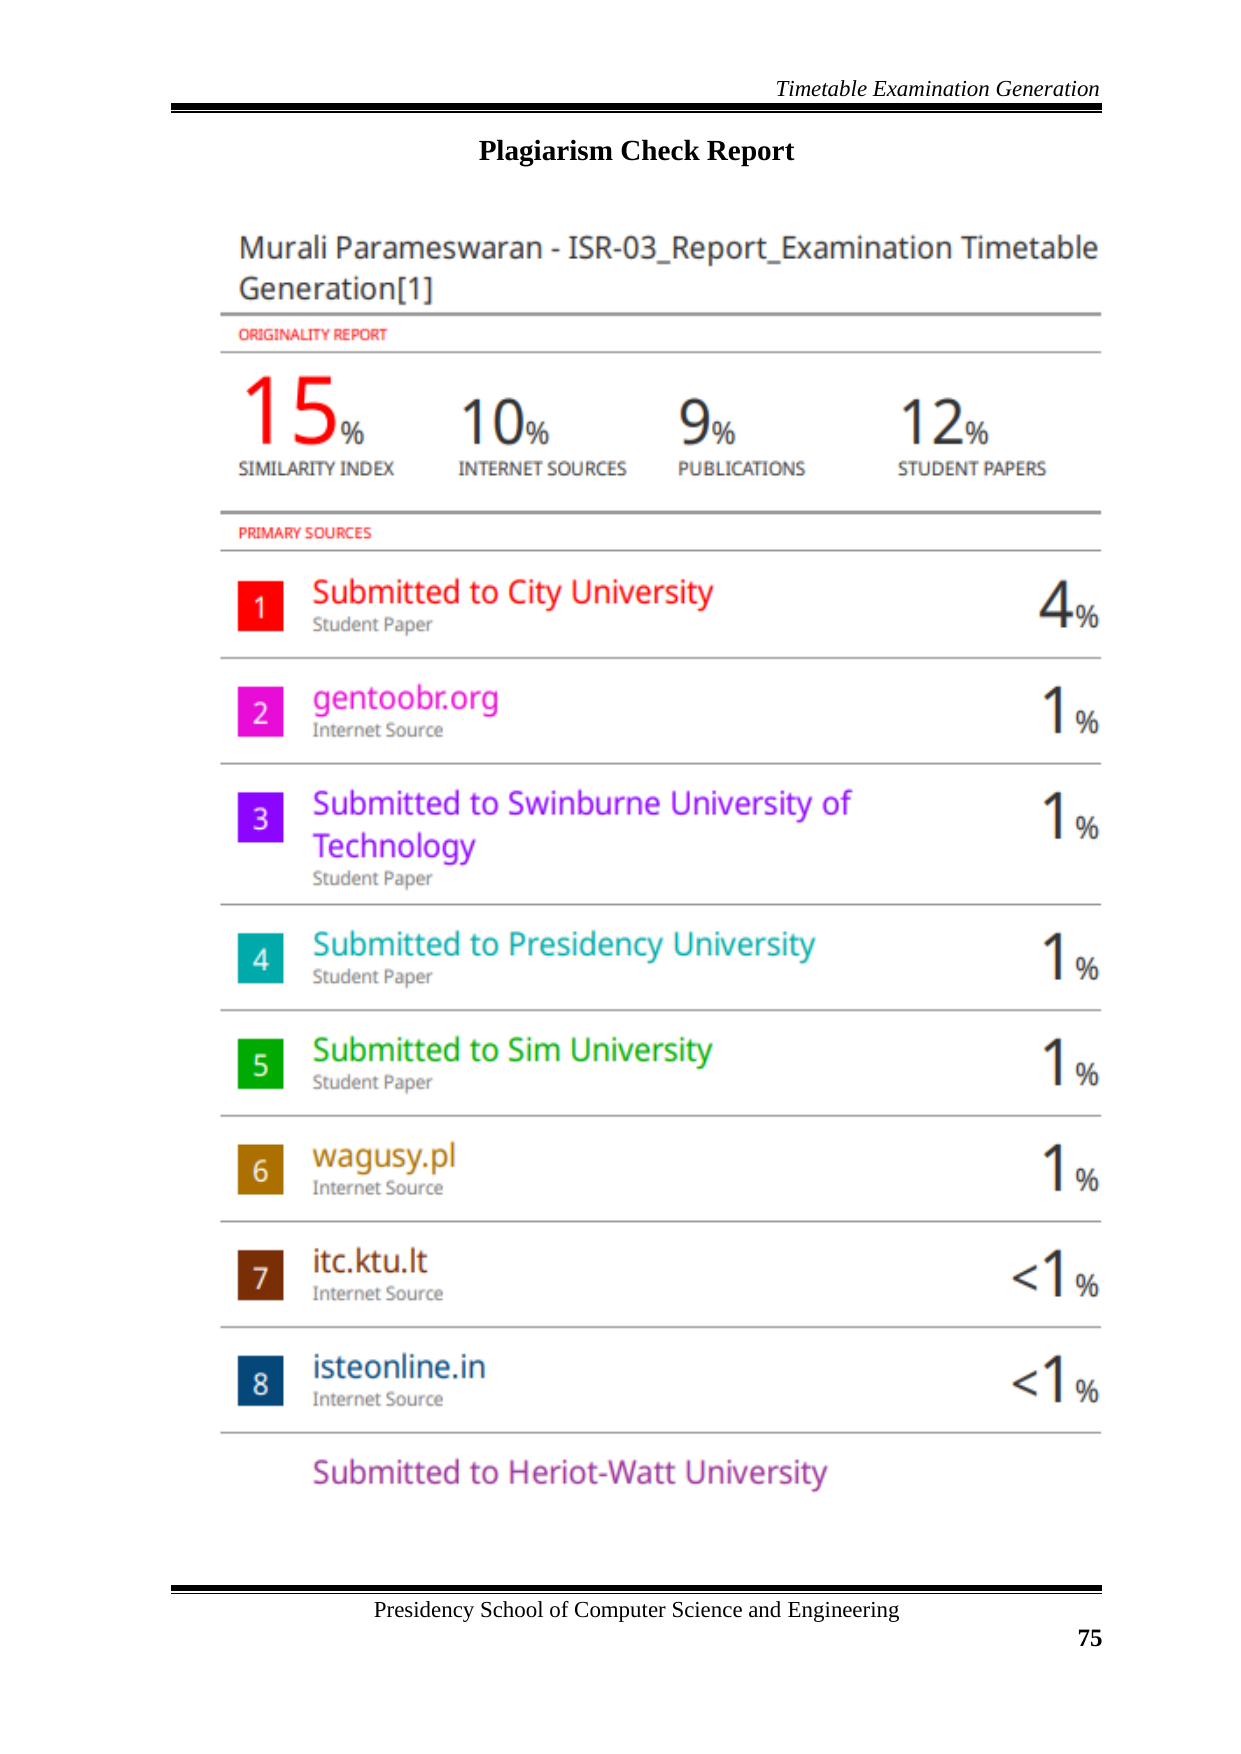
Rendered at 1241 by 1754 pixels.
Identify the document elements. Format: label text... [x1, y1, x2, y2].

text Plagiarism Check Report [171, 133, 1102, 166]
picture [170, 183, 1168, 1549]
